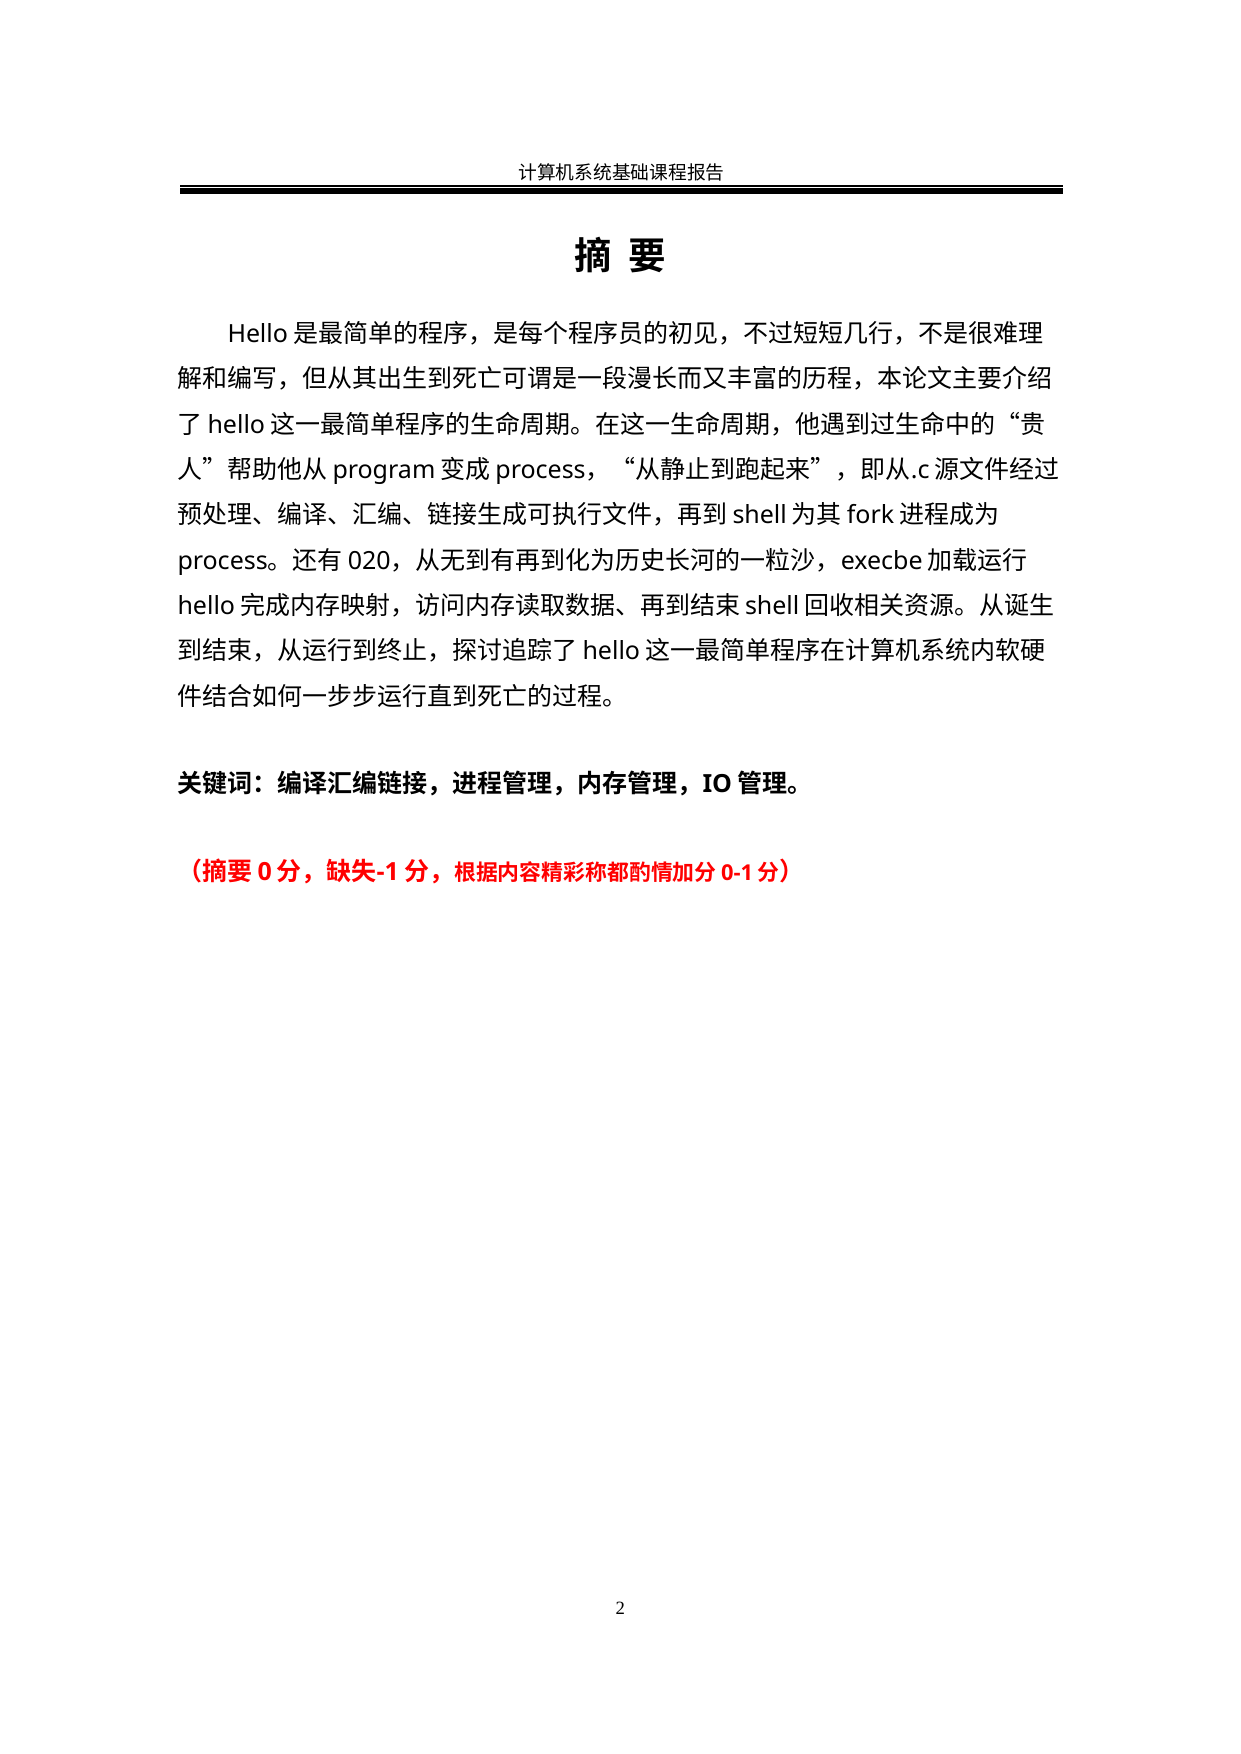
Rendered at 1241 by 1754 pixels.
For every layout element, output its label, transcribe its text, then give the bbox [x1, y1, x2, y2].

text 摘 要 [177, 226, 1063, 280]
text 关键词：编译汇编链接，进程管理，内存管理，IO管理。 [177, 764, 1063, 800]
text Hello是最简单的程序，是每个程序员的初见，不过短短几行，不是很难理解和编写，但从其出生到死亡可谓是一段漫长而又丰富的历程，本论文主要介绍了hello这一最简单程序的生命周期。在这一生命周期，他遇到过生命中的“贵人”帮助他从program变成process，“从静止到跑起来”，即从.c源文件经过预处理、编译、汇编、链接生成可执行文件，再到shell为其fork进程成为process。还有020，从无到有再到化为历史长河的一粒沙，execbe加载运行hello完成内存映射，访问内存读取数据、再到结束shell回收相关资源。从诞生到结束，从运行到终止，探讨追踪了hello这一最简单程序在计算机系统内软硬件结合如何一步步运行直到死亡的过程。 [177, 314, 1063, 712]
text （摘要0分，缺失-1分，根据内容精彩称都酌情加分0-1分） [177, 852, 1063, 888]
